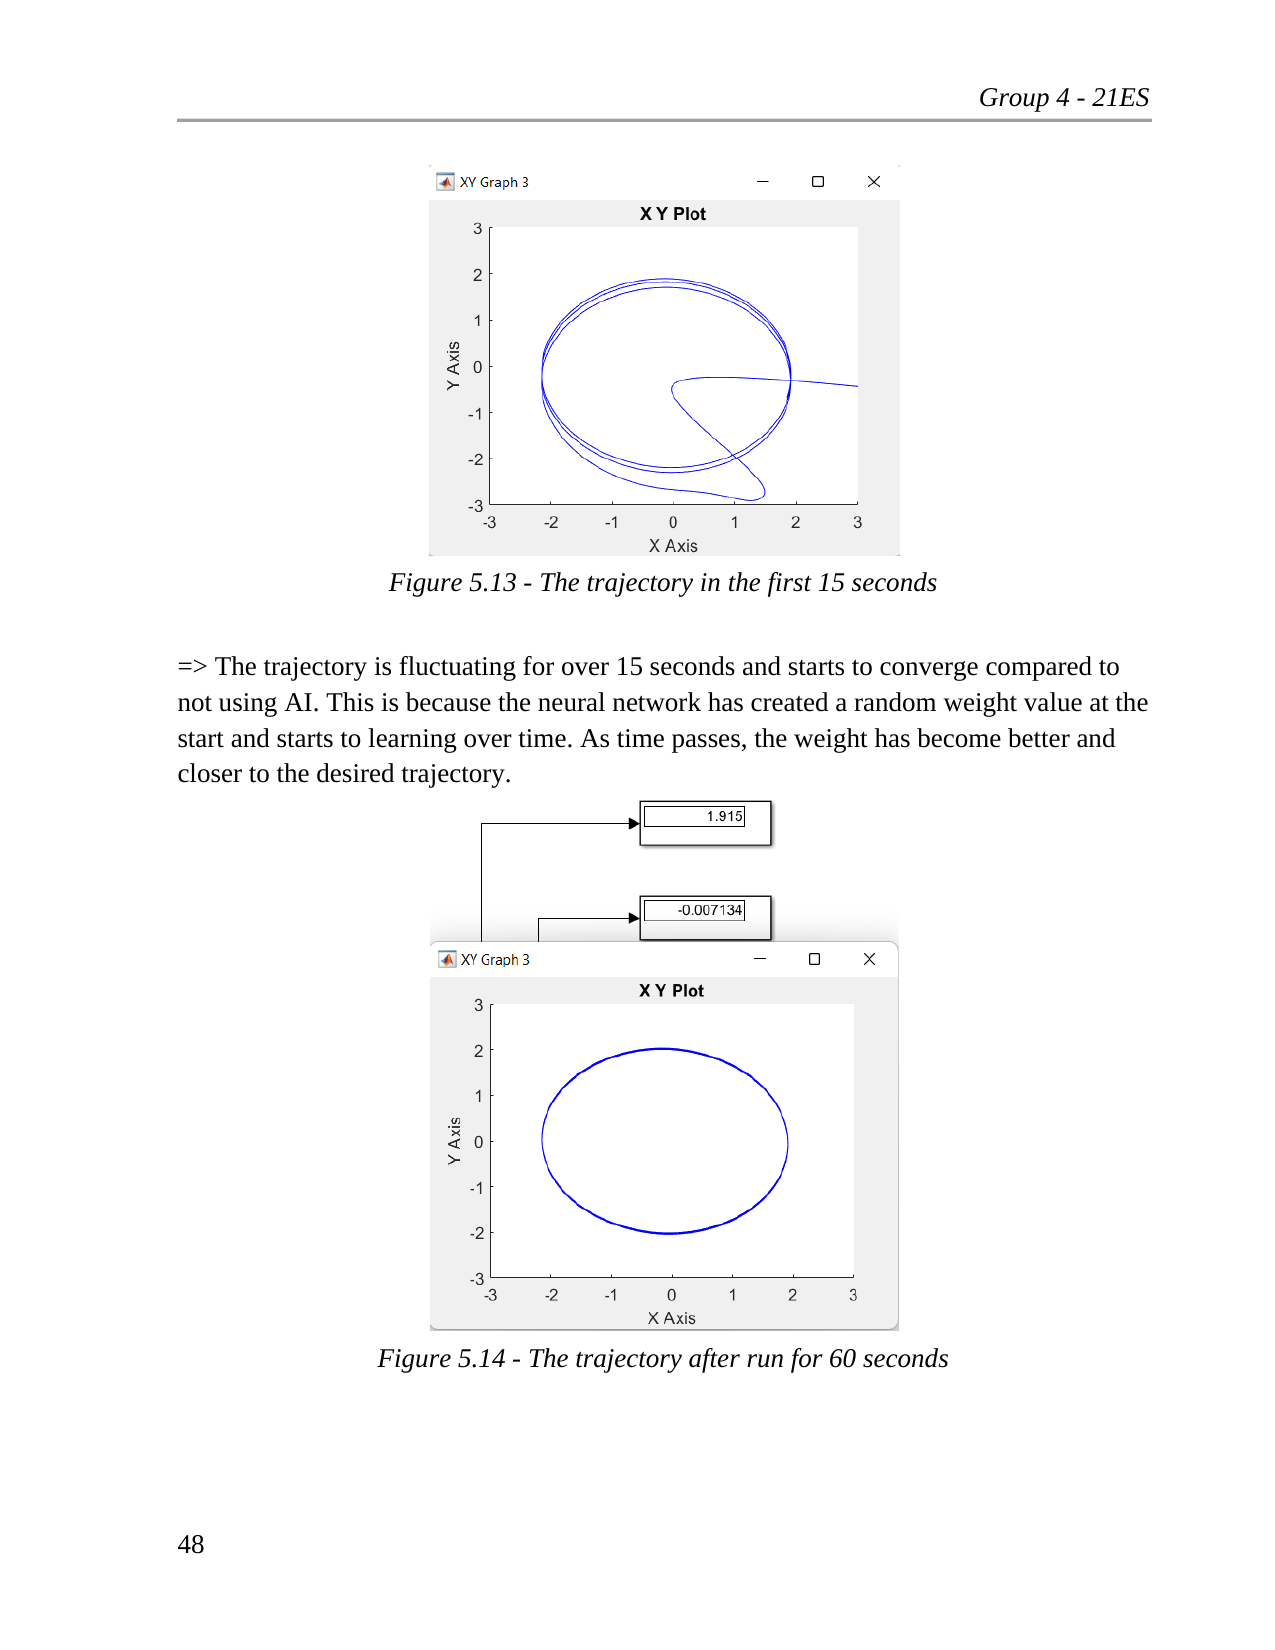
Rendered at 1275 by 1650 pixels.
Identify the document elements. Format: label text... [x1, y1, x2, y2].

text Figure 5.14 - The trajectory after run for 60 seconds [177, 1342, 1152, 1373]
text Figure 5.13 - The trajectory in the first 15 seconds [177, 566, 1152, 597]
text => The trajectory is fluctuating for over 15 seconds and starts to converge compared to not using AI. This is because the neural network has created a random weight value at the start and starts to learning over time. As time passes, the weight has become better and closer to the desired trajectory. [177, 650, 1152, 788]
picture [429, 165, 900, 556]
picture [430, 799, 899, 1331]
